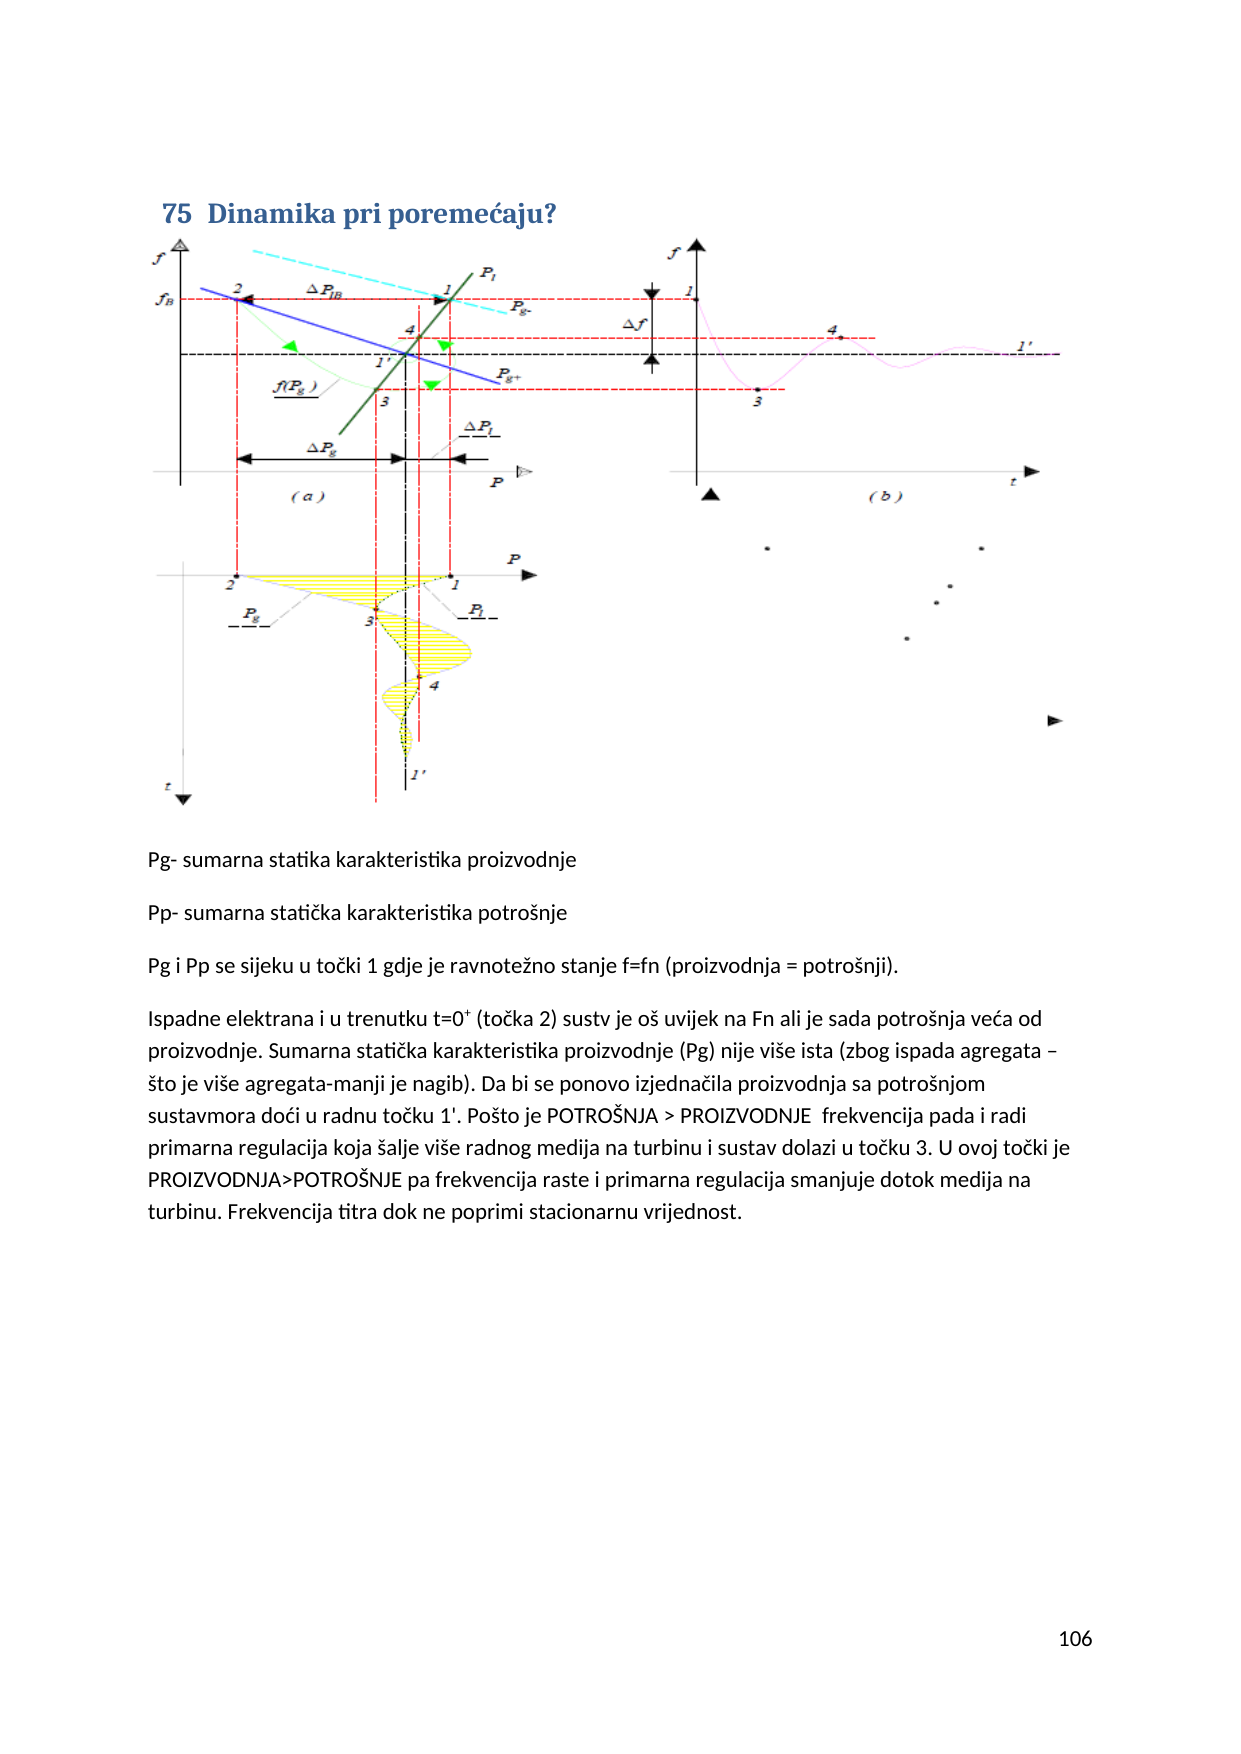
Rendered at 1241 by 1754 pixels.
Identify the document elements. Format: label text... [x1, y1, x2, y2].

picture [147, 236, 1122, 821]
text Pp- sumarna statička karakteristika potrošnje [148, 898, 1093, 926]
text Ispadne elektrana i u trenutku t=0+ (točka 2) sustv je oš uvijek na Fn ali je sada potrošnja veća od proizvodnje. Sumarna statička karakteristika proizvodnje (Pg) nije više ista (zbog ispada agregata – što je više agregata-manji je nagib). Da bi se ponovo izjednačila proizvodnja sa potrošnjom sustavmora doći u radnu točku 1'. Pošto je POTROŠNJA > PROIZVODNJE frekvencija pada i radi primarna regulacija koja šalje više radnog medija na turbinu i sustav dolazi u točku 3. U ovoj točki je PROIZVODNJA>POTROŠNJE pa frekvencija raste i primarna regulacija smanjuje dotok medija na turbinu. Frekvencija titra dok ne poprimi stacionarnu vrijednost. [148, 1004, 1093, 1225]
text Pg- sumarna statika karakteristika proizvodnje [148, 845, 1093, 873]
text Pg i Pp se sijeku u točki 1 gdje je ravnotežno stanje f=fn (proizvodnja = potrošnji). [148, 951, 1093, 979]
subtitle Dinamika pri poremećaju? [162, 198, 1093, 231]
